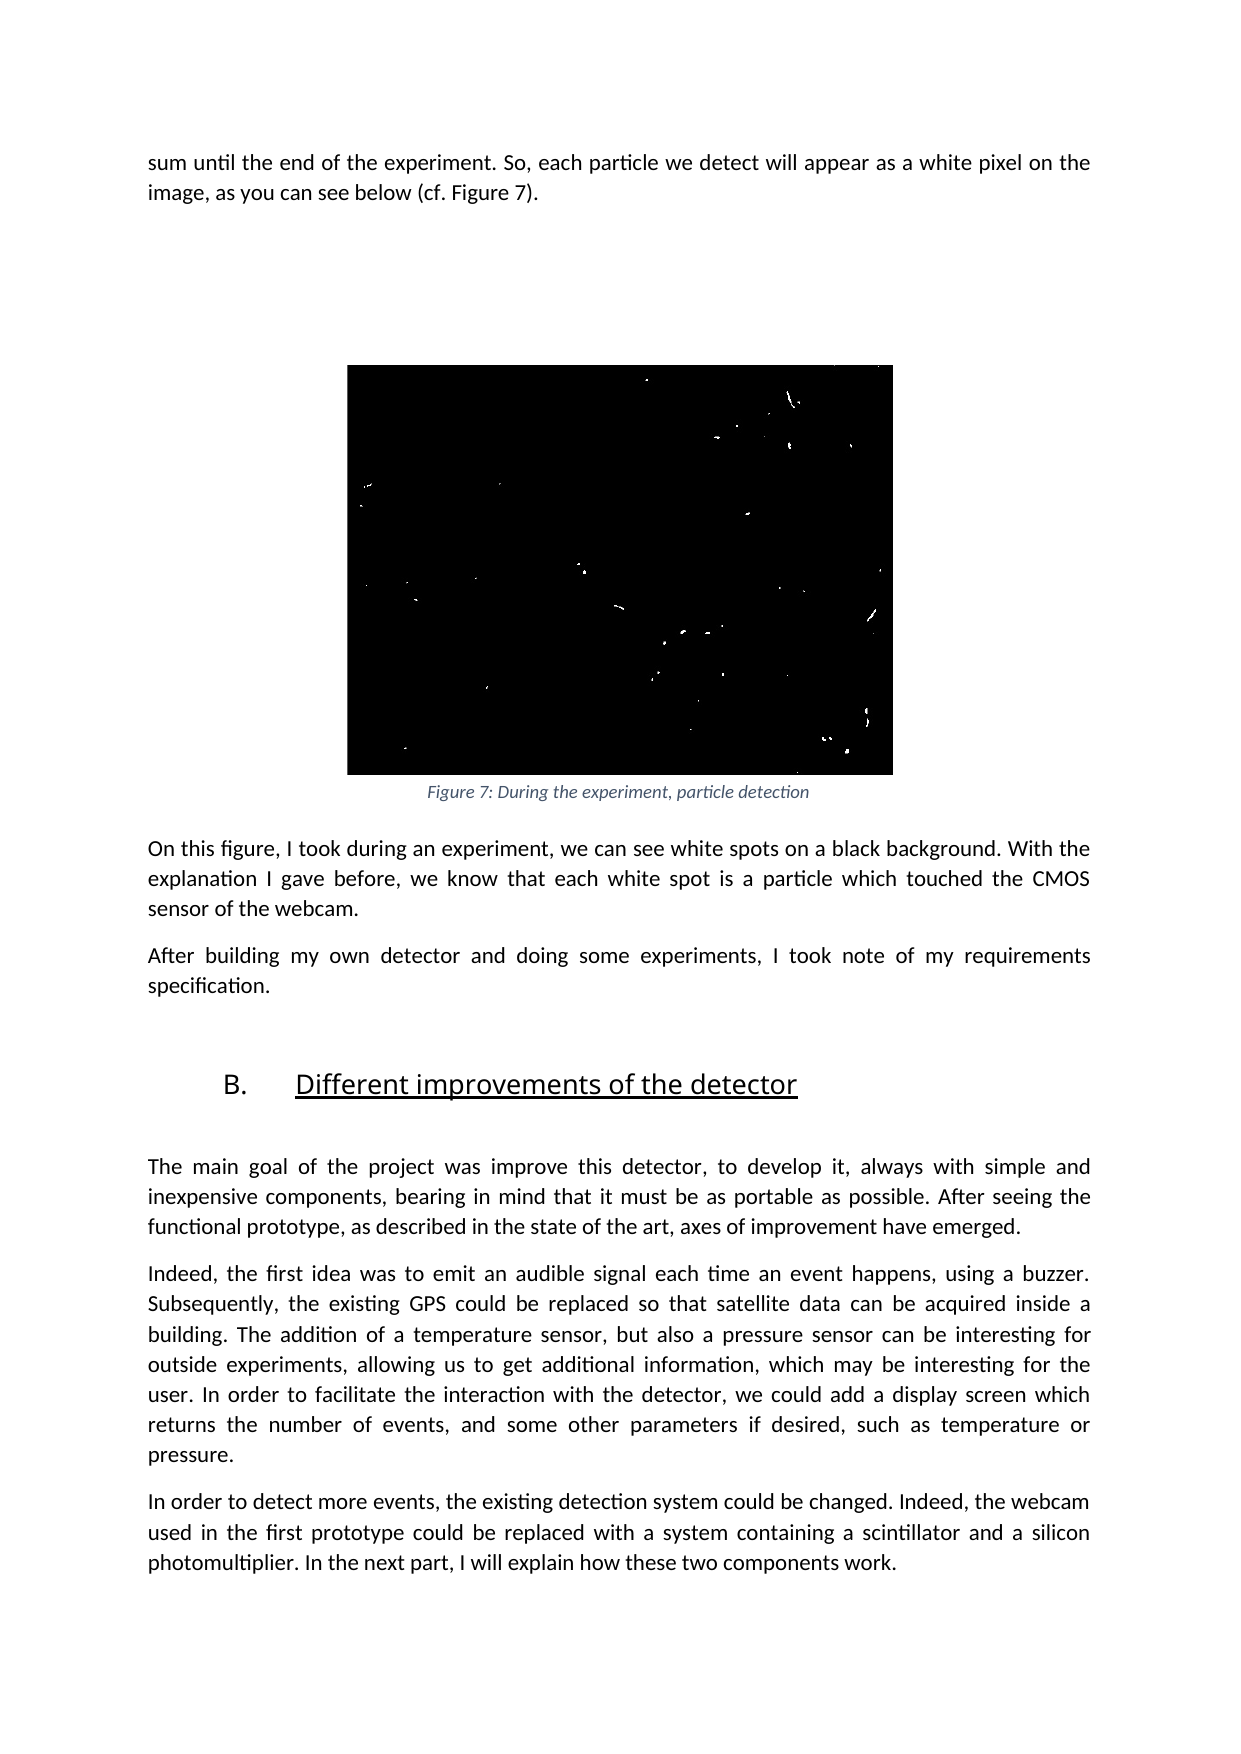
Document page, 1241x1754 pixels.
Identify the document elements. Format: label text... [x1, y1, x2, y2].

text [148, 148, 1093, 206]
text Indeed, the first idea was to emit an audible signal each time an event happens, using a buzzer. Subsequently, the existing GPS could be replaced so that satellite data can be acquired inside a building. The addition of a temperature sensor, but also a pressure sensor can be interesting for outside experiments, allowing us to get additional information, which may be interesting for the user. In order to facilitate the interaction with the detector, we could add a display screen which returns the number of events, and some other parameters if desired, such as temperature or pressure. [148, 1259, 1093, 1468]
picture [347, 365, 894, 775]
text After building my own detector and doing some experiments, I took note of my requirements specification. [148, 941, 1093, 999]
text The main goal of the project was improve this detector, to develop it, always with simple and inexpensive components, bearing in mind that it must be as portable as possible. After seeing the functional prototype, as described in the state of the art, axes of improvement have emerged. [148, 1152, 1093, 1240]
text In order to detect more events, the existing detection system could be changed. Indeed, the webcam used in the first prototype could be replaced with a system containing a scintillator and a silicon photomultiplier. In the next part, I will explain how these two components work. [148, 1487, 1093, 1576]
subtitle Different improvements of the detector [223, 1065, 1093, 1102]
text On this figure, I took during an experiment, we can see white spots on a black background. With the explanation I gave before, we know that each white spot is a particle which touched the CMOS sensor of the webcam. [148, 834, 1093, 922]
